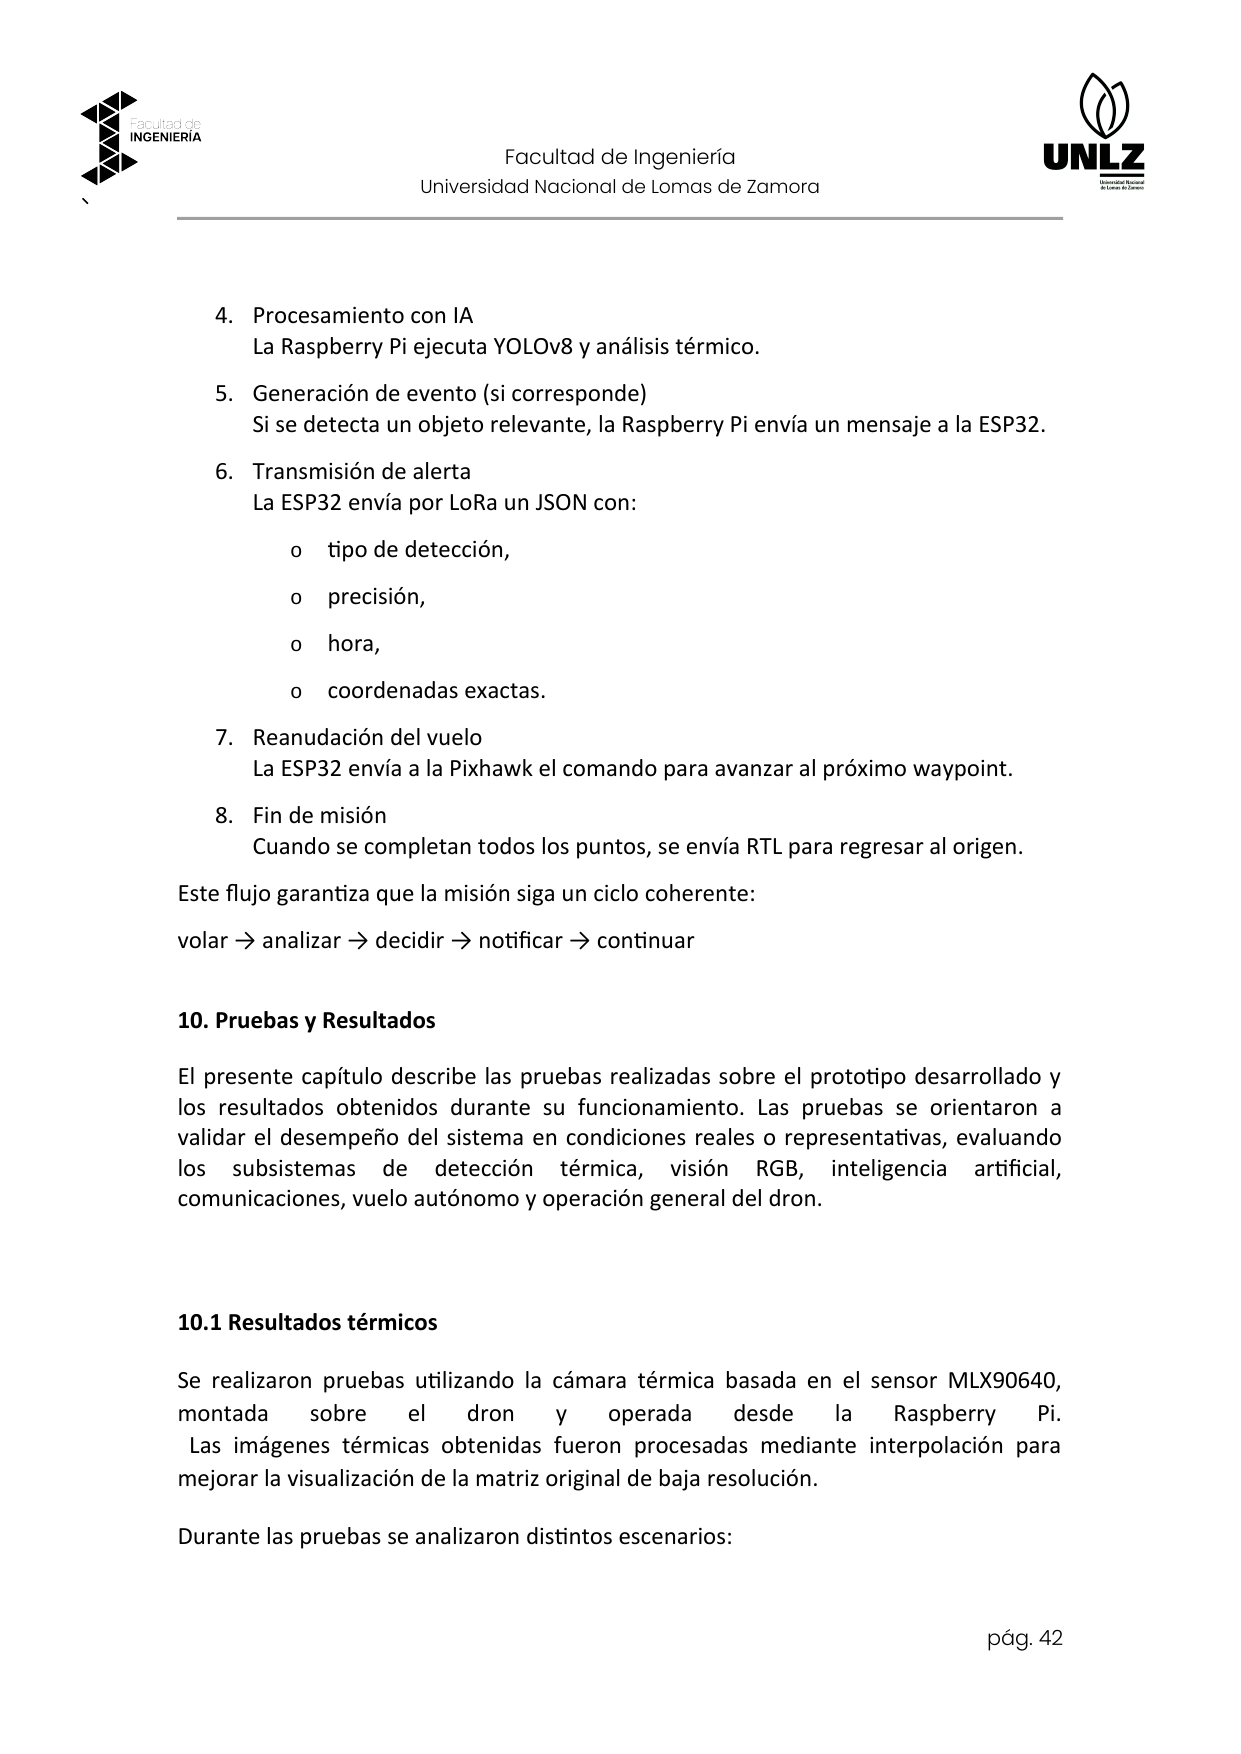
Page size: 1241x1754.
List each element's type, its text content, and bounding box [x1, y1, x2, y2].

text Este flujo garantiza que la misión siga un ciclo coherente: [177, 877, 1063, 907]
list Reanudación del vuelo La ESP32 envía a la Pixhawk el comando para avanzar al próximo waypoint. [215, 722, 1063, 783]
picture [60, 76, 214, 196]
subtitle 10.1 Resultados térmicos [177, 1306, 1063, 1336]
picture [1029, 66, 1159, 196]
text volar → analizar → decidir → notificar → continuar [177, 924, 1063, 955]
list tipo de detección, [290, 533, 1063, 563]
list Fin de misión Cuando se completan todos los puntos, se envía RTL para regresar al origen. [215, 799, 1063, 860]
list hora, [290, 627, 1063, 658]
text Durante las pruebas se analizaron distintos escenarios: [177, 1520, 1063, 1551]
text Se realizaron pruebas utilizando la cámara térmica basada en el sensor MLX90640, montada sobre el dron y operada desde la Raspberry Pi. Las imágenes térmicas obtenidas fueron procesadas mediante interpolación para mejorar la visualización de la matriz original de baja resolución. [177, 1364, 1063, 1493]
list coordenadas exactas. [290, 674, 1063, 705]
list Transmisión de alerta La ESP32 envía por LoRa un JSON con: [215, 455, 1063, 516]
list Procesamiento con IA La Raspberry Pi ejecuta YOLOv8 y análisis térmico. [215, 300, 1063, 361]
list precisión, [290, 580, 1063, 611]
subtitle 10. Pruebas y Resultados [177, 1005, 1063, 1035]
text El presente capítulo describe las pruebas realizadas sobre el prototipo desarrollado y los resultados obtenidos durante su funcionamiento. Las pruebas se orientaron a validar el desempeño del sistema en condiciones reales o representativas, evaluando los subsistemas de detección térmica, visión RGB, inteligencia artificial, comunicaciones, vuelo autónomo y operación general del dron. [177, 1060, 1063, 1213]
list Generación de evento (si corresponde) Si se detecta un objeto relevante, la Raspberry Pi envía un mensaje a la ESP32. [215, 377, 1063, 438]
